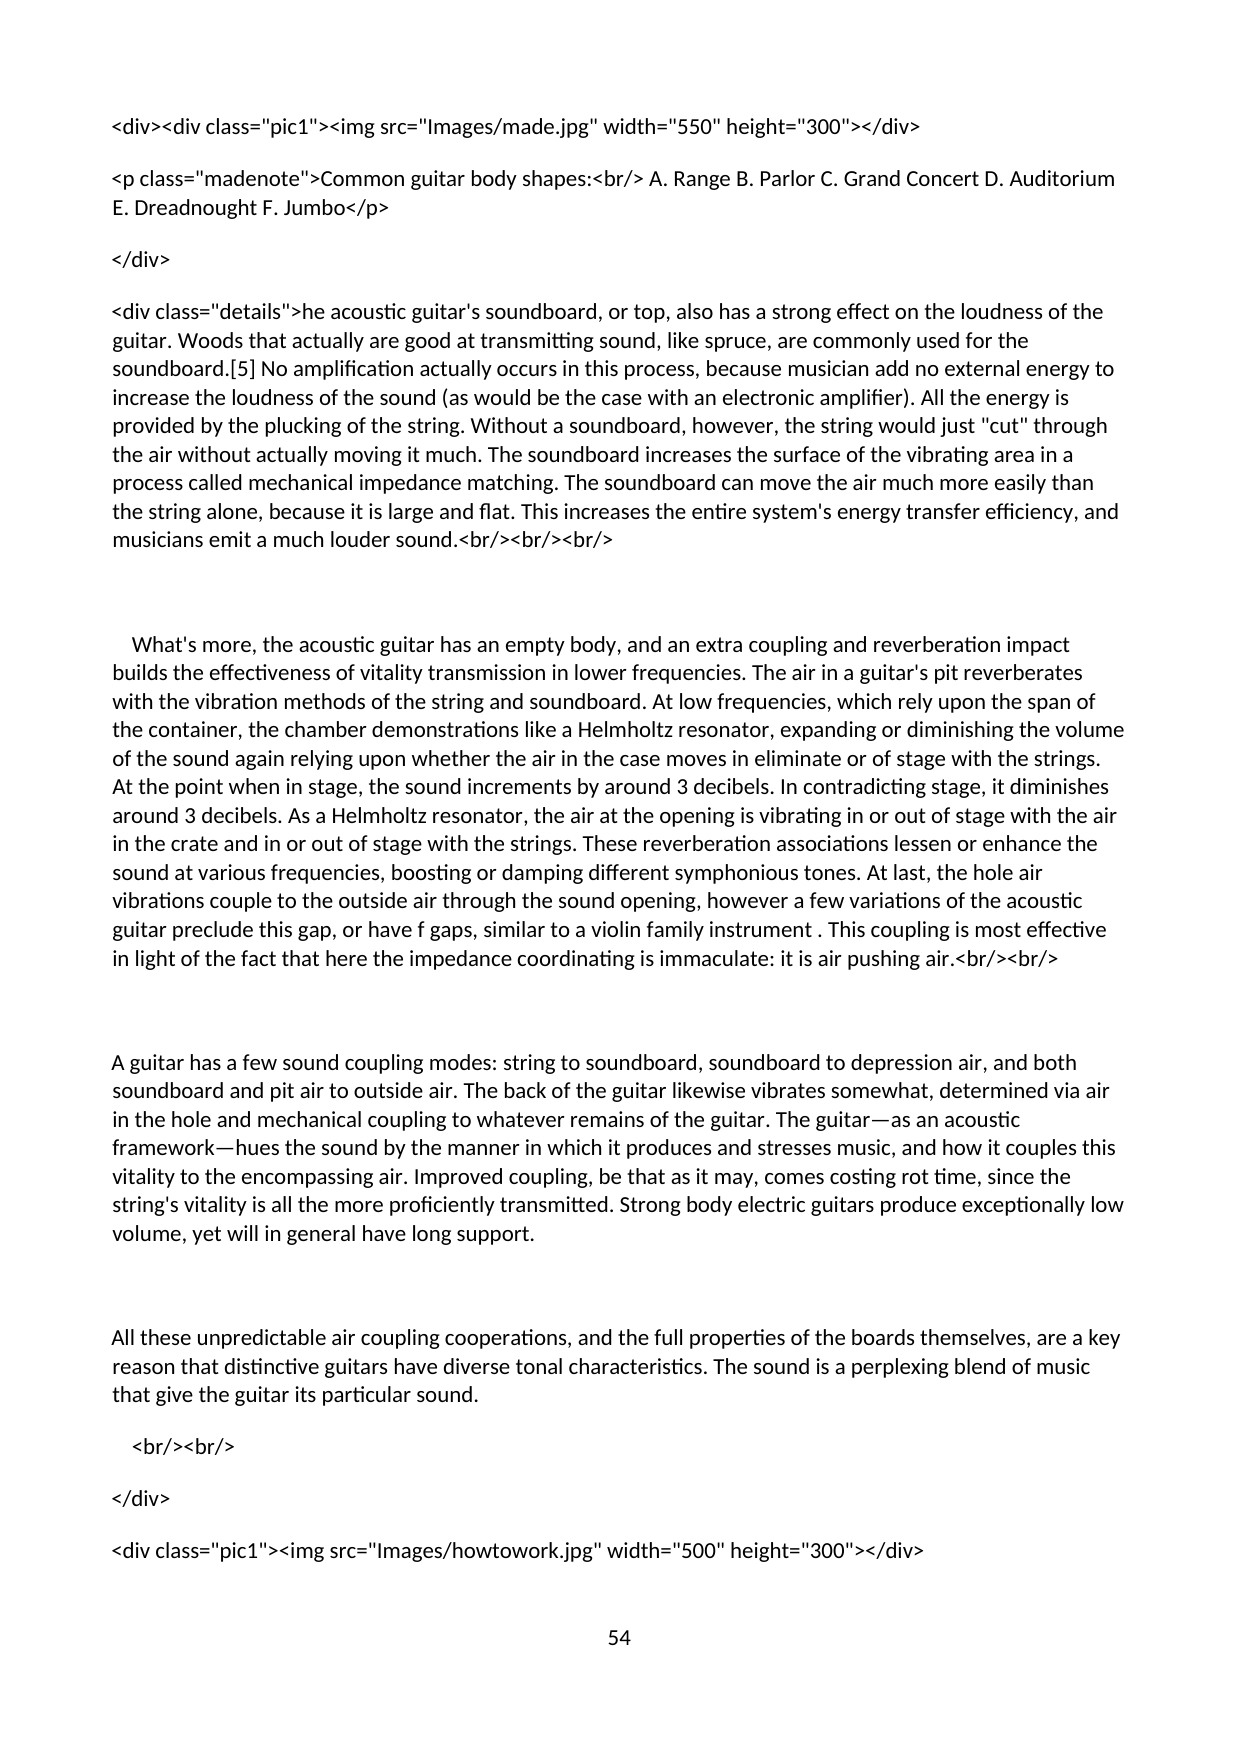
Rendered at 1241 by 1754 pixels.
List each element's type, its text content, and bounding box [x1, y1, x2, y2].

text <div class="details">he acoustic guitar's soundboard, or top, also has a strong effect on the loudness of the guitar. Woods that actually are good at transmitting sound, like spruce, are commonly used for the soundboard.[5] No amplification actually occurs in this process, because musician add no external energy to increase the loudness of the sound (as would be the case with an electronic amplifier). All the energy is provided by the plucking of the string. Without a soundboard, however, the string would just "cut" through the air without actually moving it much. The soundboard increases the surface of the vibrating area in a process called mechanical impedance matching. The soundboard can move the air much more easily than the string alone, because it is large and flat. This increases the entire system's energy transfer efficiency, and musicians emit a much louder sound.<br/><br/><br/> [111, 297, 1127, 554]
text All these unpredictable air coupling cooperations, and the full properties of the boards themselves, are a key reason that distinctive guitars have diverse tonal characteristics. The sound is a perplexing blend of music that give the guitar its particular sound. [111, 1323, 1127, 1408]
text <div><div class="pic1"><img src="Images/made.jpg" width="550" height="300"></div> [111, 112, 1127, 141]
text <br/><br/> [111, 1432, 1127, 1461]
text <div class="pic1"><img src="Images/howtowork.jpg" width="500" height="300"></div> [111, 1537, 1127, 1565]
text What's more, the acoustic guitar has an empty body, and an extra coupling and reverberation impact builds the effectiveness of vitality transmission in lower frequencies. The air in a guitar's pit reverberates with the vibration methods of the string and soundboard. At low frequencies, which rely upon the span of the container, the chamber demonstrations like a Helmholtz resonator, expanding or diminishing the volume of the sound again relying upon whether the air in the case moves in eliminate or of stage with the strings. At the point when in stage, the sound increments by around 3 decibels. In contradicting stage, it diminishes around 3 decibels. As a Helmholtz resonator, the air at the opening is vibrating in or out of stage with the air in the crate and in or out of stage with the strings. These reverberation associations lessen or enhance the sound at various frequencies, boosting or damping different symphonious tones. At last, the hole air vibrations couple to the outside air through the sound opening, however a few variations of the acoustic guitar preclude this gap, or have f gaps, similar to a violin family instrument . This coupling is most effective in light of the fact that here the impedance coordinating is immaculate: it is air pushing air.<br/><br/> [111, 630, 1127, 972]
text A guitar has a few sound coupling modes: string to soundboard, soundboard to depression air, and both soundboard and pit air to outside air. The back of the guitar likewise vibrates somewhat, determined via air in the hole and mechanical coupling to whatever remains of the guitar. The guitar—as an acoustic framework—hues the sound by the manner in which it produces and stresses music, and how it couples this vitality to the encompassing air. Improved coupling, be that as it may, comes costing rot time, since the string's vitality is all the more proficiently transmitted. Strong body electric guitars produce exceptionally low volume, yet will in general have long support. [111, 1048, 1127, 1247]
text </div> [111, 1484, 1127, 1513]
text </div> [111, 245, 1127, 273]
text <p class="madenote">Common guitar body shapes:<br/> A. Range B. Parlor C. Grand Concert D. Auditorium E. Dreadnought F. Jumbo</p> [111, 164, 1127, 221]
